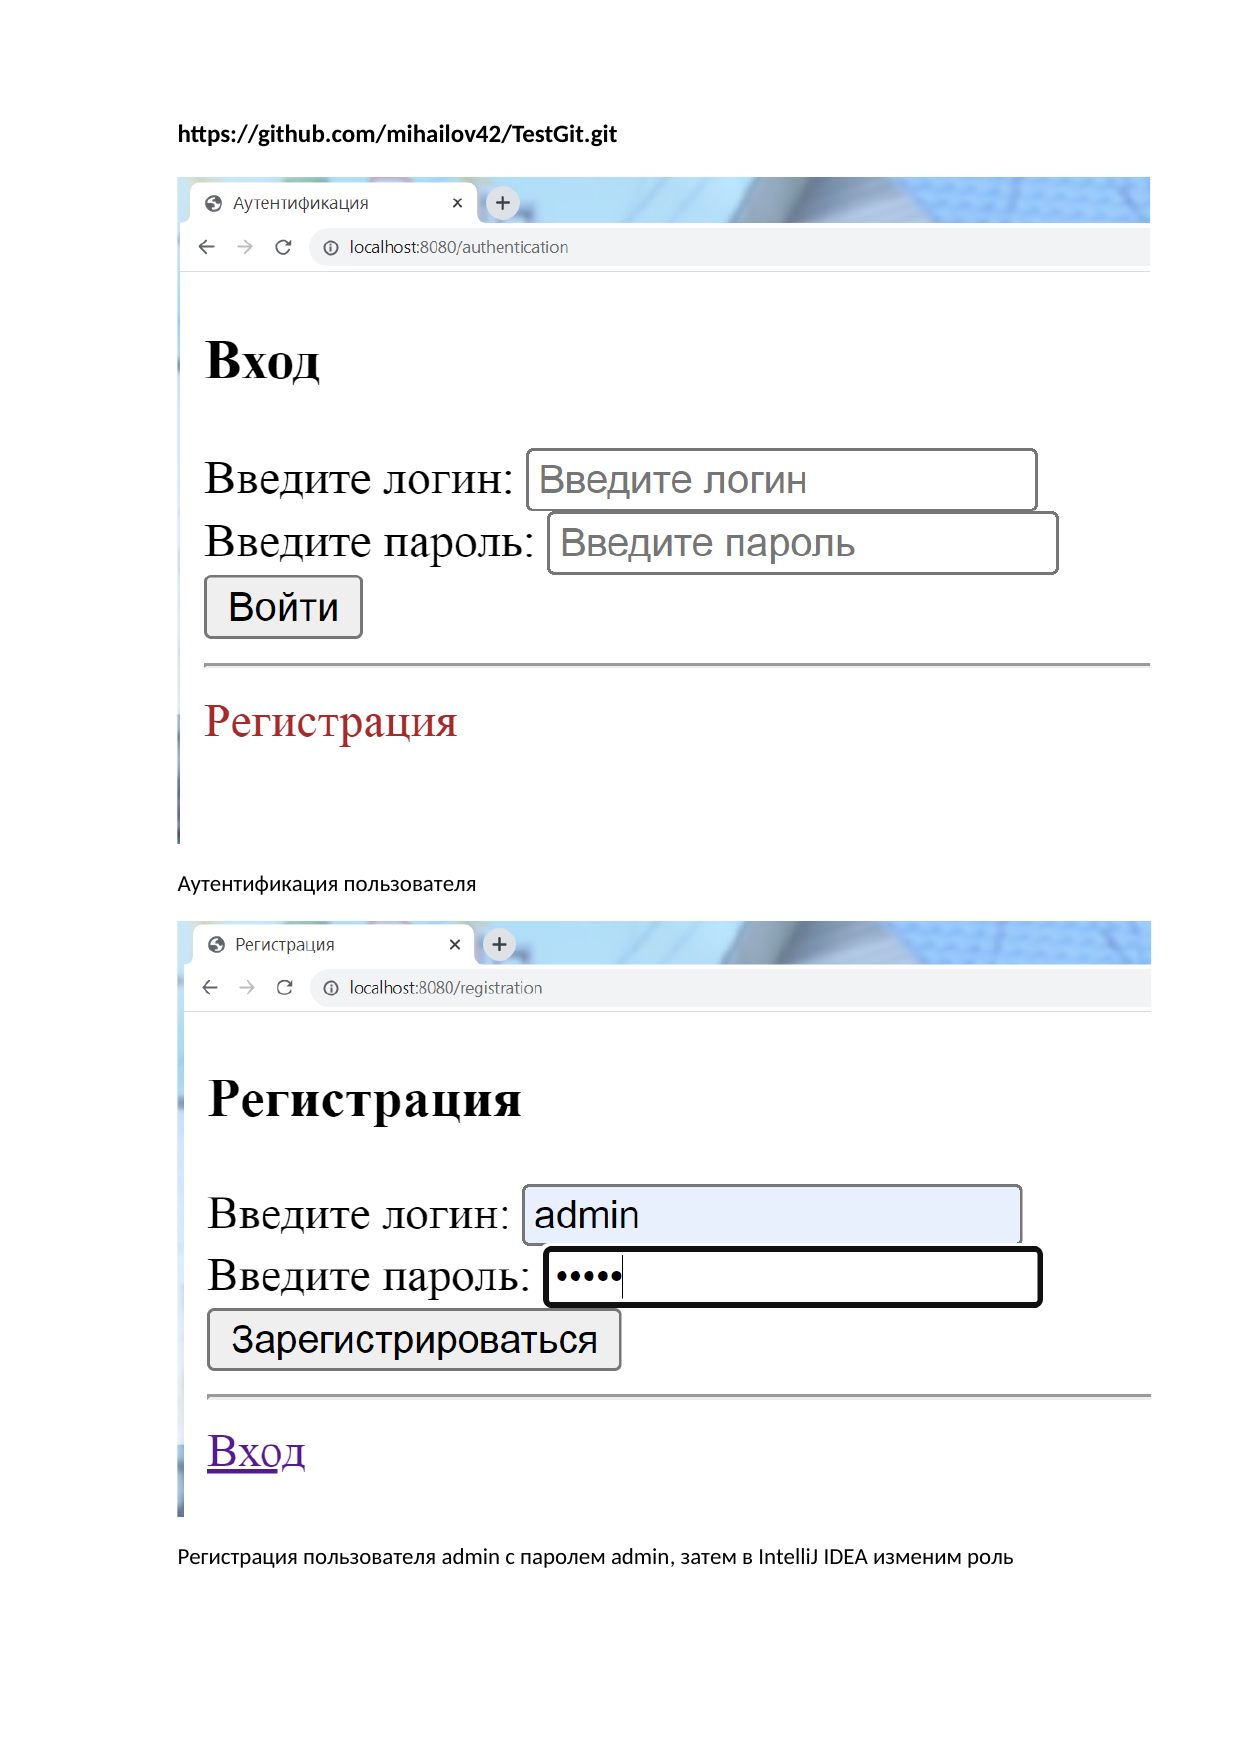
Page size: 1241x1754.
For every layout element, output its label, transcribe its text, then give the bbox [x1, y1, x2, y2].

picture [177, 177, 1151, 844]
picture [177, 921, 1152, 1517]
subtitle https://github.com/mihailov42/TestGit.git [177, 118, 1152, 149]
text Аутентификация пользователя [177, 869, 1152, 897]
text Регистрация пользователя admin с паролем admin, затем в IntelliJ IDEA изменим роль [177, 1542, 1152, 1570]
